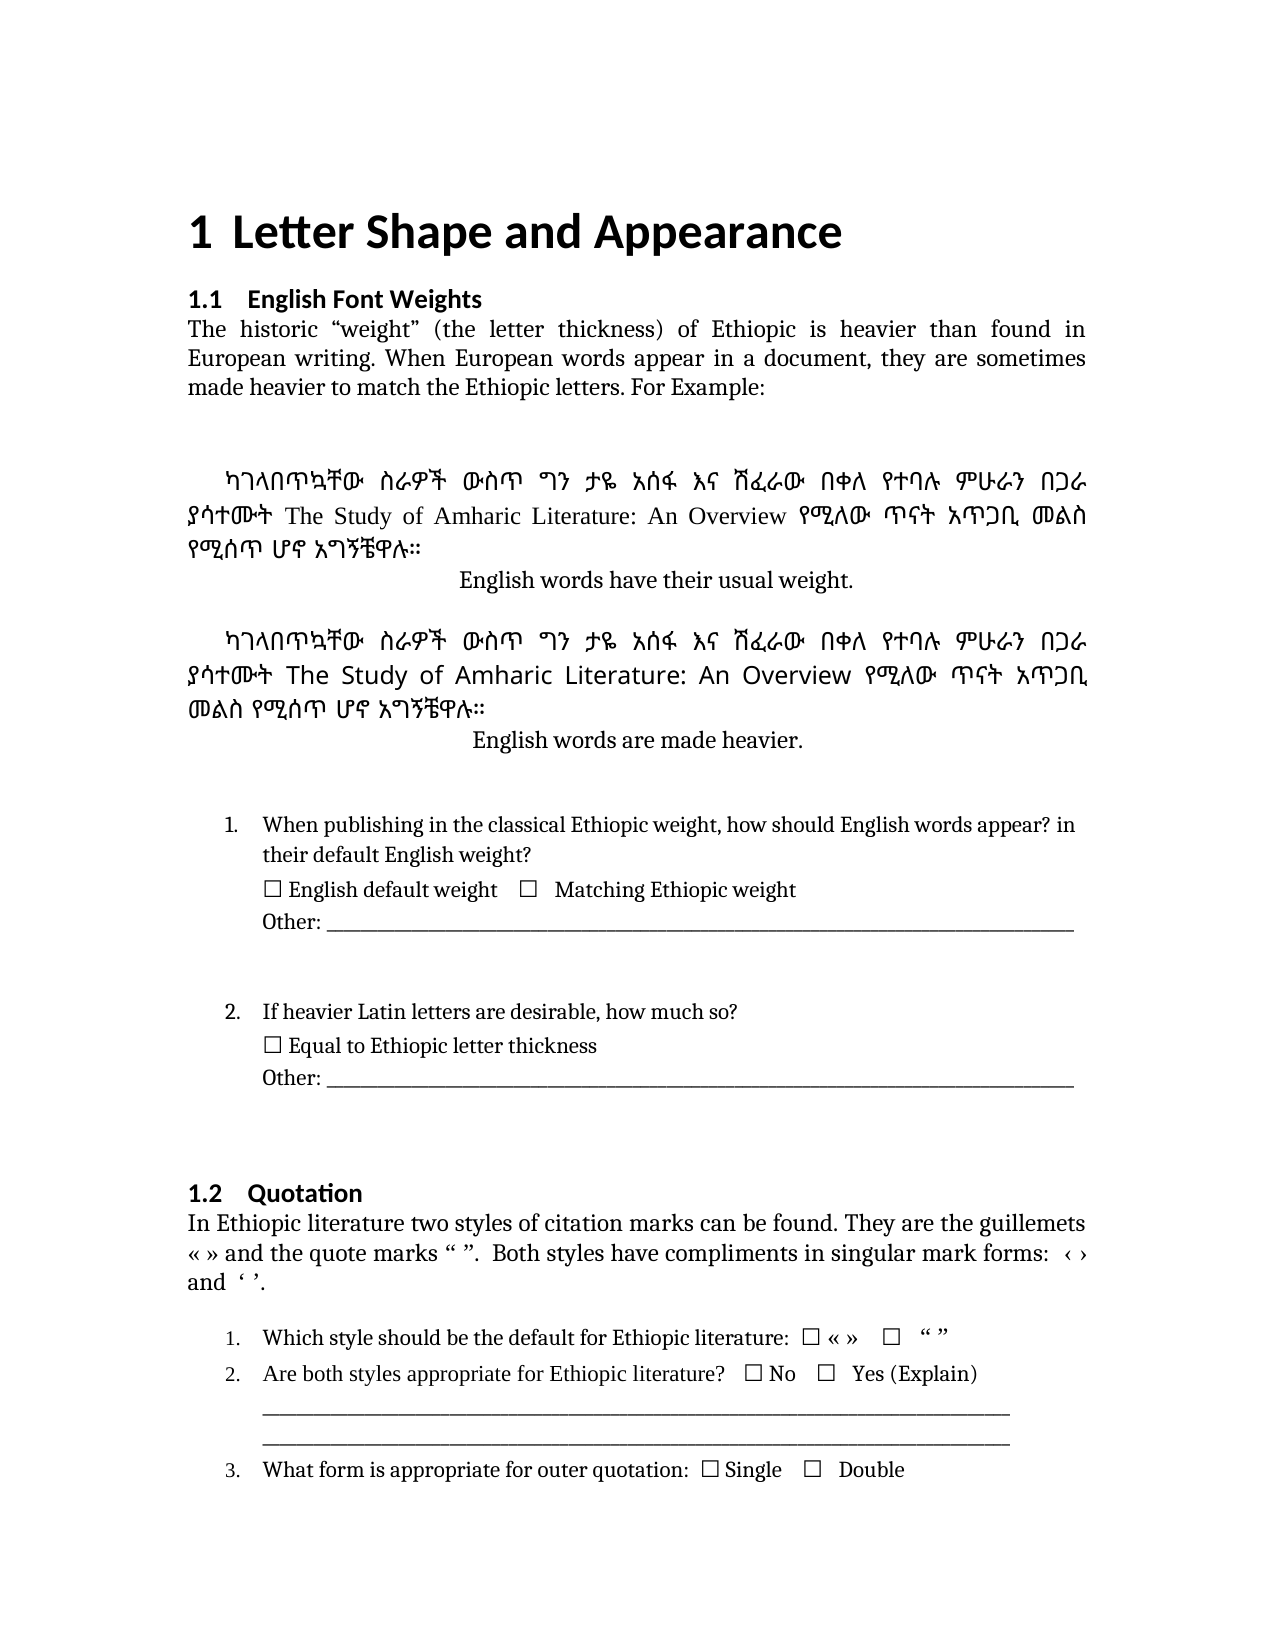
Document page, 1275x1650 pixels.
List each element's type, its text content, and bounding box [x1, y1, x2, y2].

text ካገላበጥኳቸው ስራዎች ውስጥ ግን ታዬ አሰፋ እና ሽፈራው በቀለ የተባሉ ምሁራን በጋራ ያሳተሙት The Study of Amharic Literature: An Overview የሚለው ጥናት አጥጋቢ መልስ የሚሰጥ ሆኖ አግኝቼዋሉ። [187, 464, 1087, 566]
list Which style should be the default for Ethiopic literature: ☐ « » ☐ “ ” [225, 1321, 1087, 1352]
text ካገላበጥኳቸው ስራዎች ውስጥ ግን ታዬ አሰፋ እና ሽፈራው በቀለ የተባሉ ምሁራን በጋራ ያሳተሙት The Study of Amharic Literature: An Overview የሚለው ጥናት አጥጋቢ መልስ የሚሰጥ ሆኖ አግኝቼዋሉ። [187, 624, 1087, 726]
list ☐ Equal to Ethiopic letter thickness Other: ________________________________________________________________________________________ [262, 1029, 1087, 1091]
text In Ethiopic literature two styles of citation marks can be found. They are the guillemets « » and the quote marks “ ”. Both styles have compliments in singular mark forms: ‹ › and ‘ ’. [187, 1209, 1087, 1297]
subtitle Quotation [187, 1176, 1087, 1209]
text English words have their usual weight. [187, 566, 1087, 595]
text English words are made heavier. [187, 726, 1087, 754]
text The historic “weight” (the letter thickness) of Ethiopic is heavier than found in European writing. When European words appear in a document, they are sometimes made heavier to match the Ethiopic letters. For Example: [187, 315, 1087, 401]
list When publishing in the classical Ethiopic weight, how should English words appear? in their default English weight? [225, 812, 1087, 869]
subtitle English Font Weights [187, 282, 1087, 315]
subtitle Letter Shape and Appearance [187, 200, 1087, 261]
list ☐ English default weight ☐ Matching Ethiopic weight [262, 872, 1087, 904]
list Are both styles appropriate for Ethiopic literature? ☐ No ☐ Yes (Explain) [225, 1357, 1087, 1388]
list Other: ________________________________________________________________________________________ [262, 908, 1087, 935]
list What form is appropriate for outer quotation: ☐ Single ☐ Double [225, 1453, 1087, 1484]
list If heavier Latin letters are desirable, how much so? [225, 999, 1087, 1025]
list ________________________________________________________________________________________ ________________________________________________________________________________________ [262, 1393, 1087, 1449]
